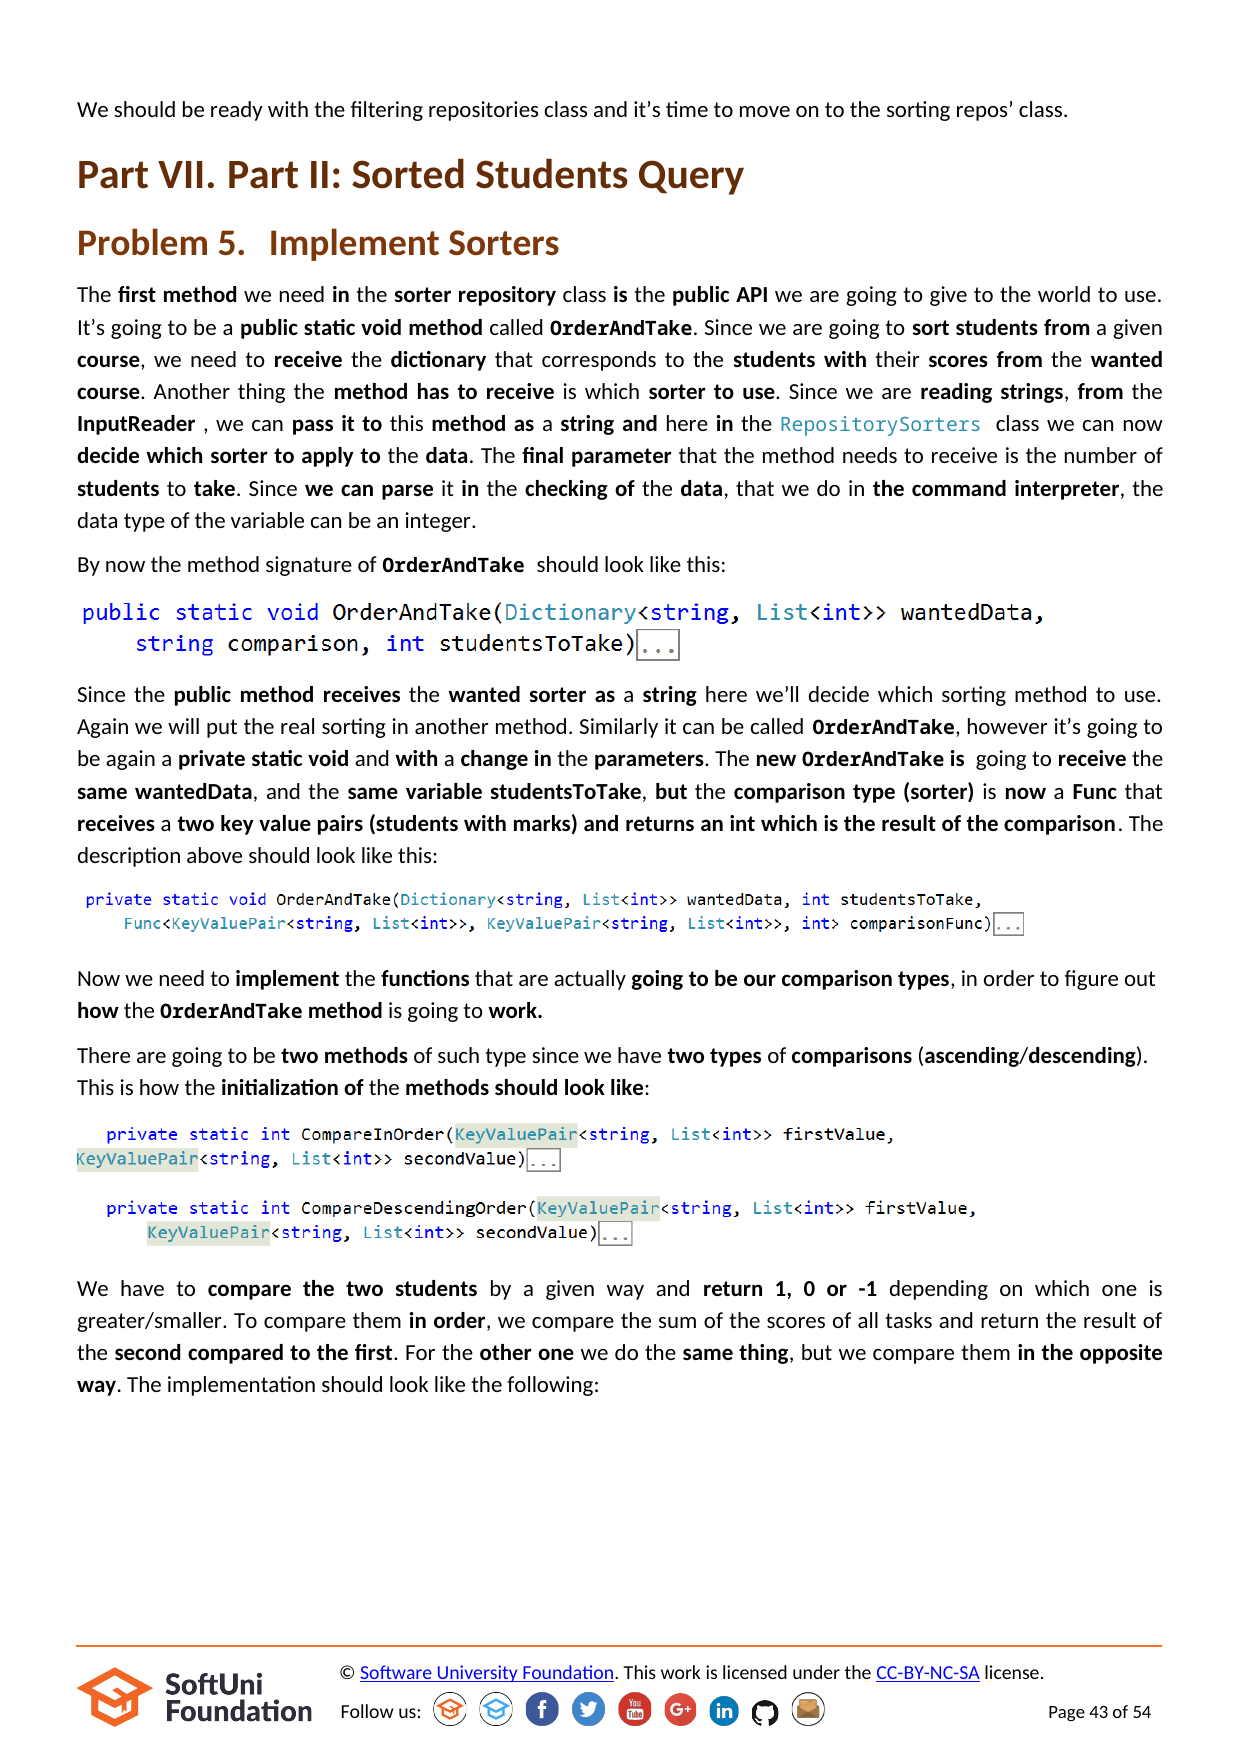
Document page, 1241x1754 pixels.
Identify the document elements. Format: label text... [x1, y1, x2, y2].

text Now we need to implement the functions that are actually going to be our comparison types, in order to figure out how the OrderAndTake method is going to work. [77, 964, 1163, 1025]
text Since the public method receives the wanted sorter as a string here we’ll decide which sorting method to use. Again we will put the real sorting in another method. Similarly it can be called OrderAndTake, however it’s going to be again a private static void and with a change in the parameters. The new OrderAndTake is going to receive the same wantedData, and the same variable studentsToTake, but the comparison type (sorter) is now a Func that receives a two key value pairs (students with marks) and returns an int which is the result of the comparison. The description above should look like this: [77, 680, 1163, 869]
picture [479, 1692, 513, 1726]
subtitle Part II: Sorted Students Query [77, 148, 1163, 199]
subtitle Implement Sorters [77, 219, 1163, 265]
picture [664, 1693, 697, 1726]
picture [791, 1692, 825, 1726]
picture [709, 1717, 718, 1726]
text There are going to be two methods of such type since we have two types of comparisons (ascending/descending). This is how the initialization of the methods should look like: [77, 1041, 1163, 1102]
text We should be ready with the filtering repositories class and it’s time to move on to the sorting repos’ class. [77, 95, 1163, 123]
picture [730, 1696, 739, 1705]
picture [525, 1692, 559, 1726]
picture [572, 1692, 605, 1726]
picture [723, 1708, 732, 1717]
picture [76, 886, 1051, 948]
text The first method we need in the sorter repository class is the public API we are going to give to the world to use. It’s going to be a public static void method called OrderAndTake. Since we are going to sort students from a given course, we need to receive the dictionary that corresponds to the students with their scores from the wanted course. Another thing the method has to receive is which sorter to use. Since we are reading strings, from the InputReader , we can pass it to this method as a string and here in the RepositorySorters class we can now decide which sorter to apply to the data. The final parameter that the method needs to receive is the number of students to take. Since we can parse it in the checking of the data, that we do in the command interpreter, the data type of the variable can be an integer. [77, 280, 1163, 534]
text By now the method signature of OrderAndTake should look like this: [77, 551, 1163, 579]
picture [76, 1667, 312, 1727]
picture [433, 1692, 467, 1726]
picture [618, 1692, 652, 1726]
text We have to compare the two students by a given way and return 1, 0 or -1 depending on which one is greater/smaller. To compare them in order, we compare the sum of the scores of all tasks and return the result of the second compared to the first. For the other one we do the same thing, but we compare them in the opposite way. The implementation should look like the following: [77, 1274, 1163, 1398]
picture [76, 595, 1052, 664]
picture [76, 1118, 1052, 1258]
picture [752, 1700, 779, 1726]
picture [709, 1696, 718, 1705]
picture [730, 1717, 739, 1726]
